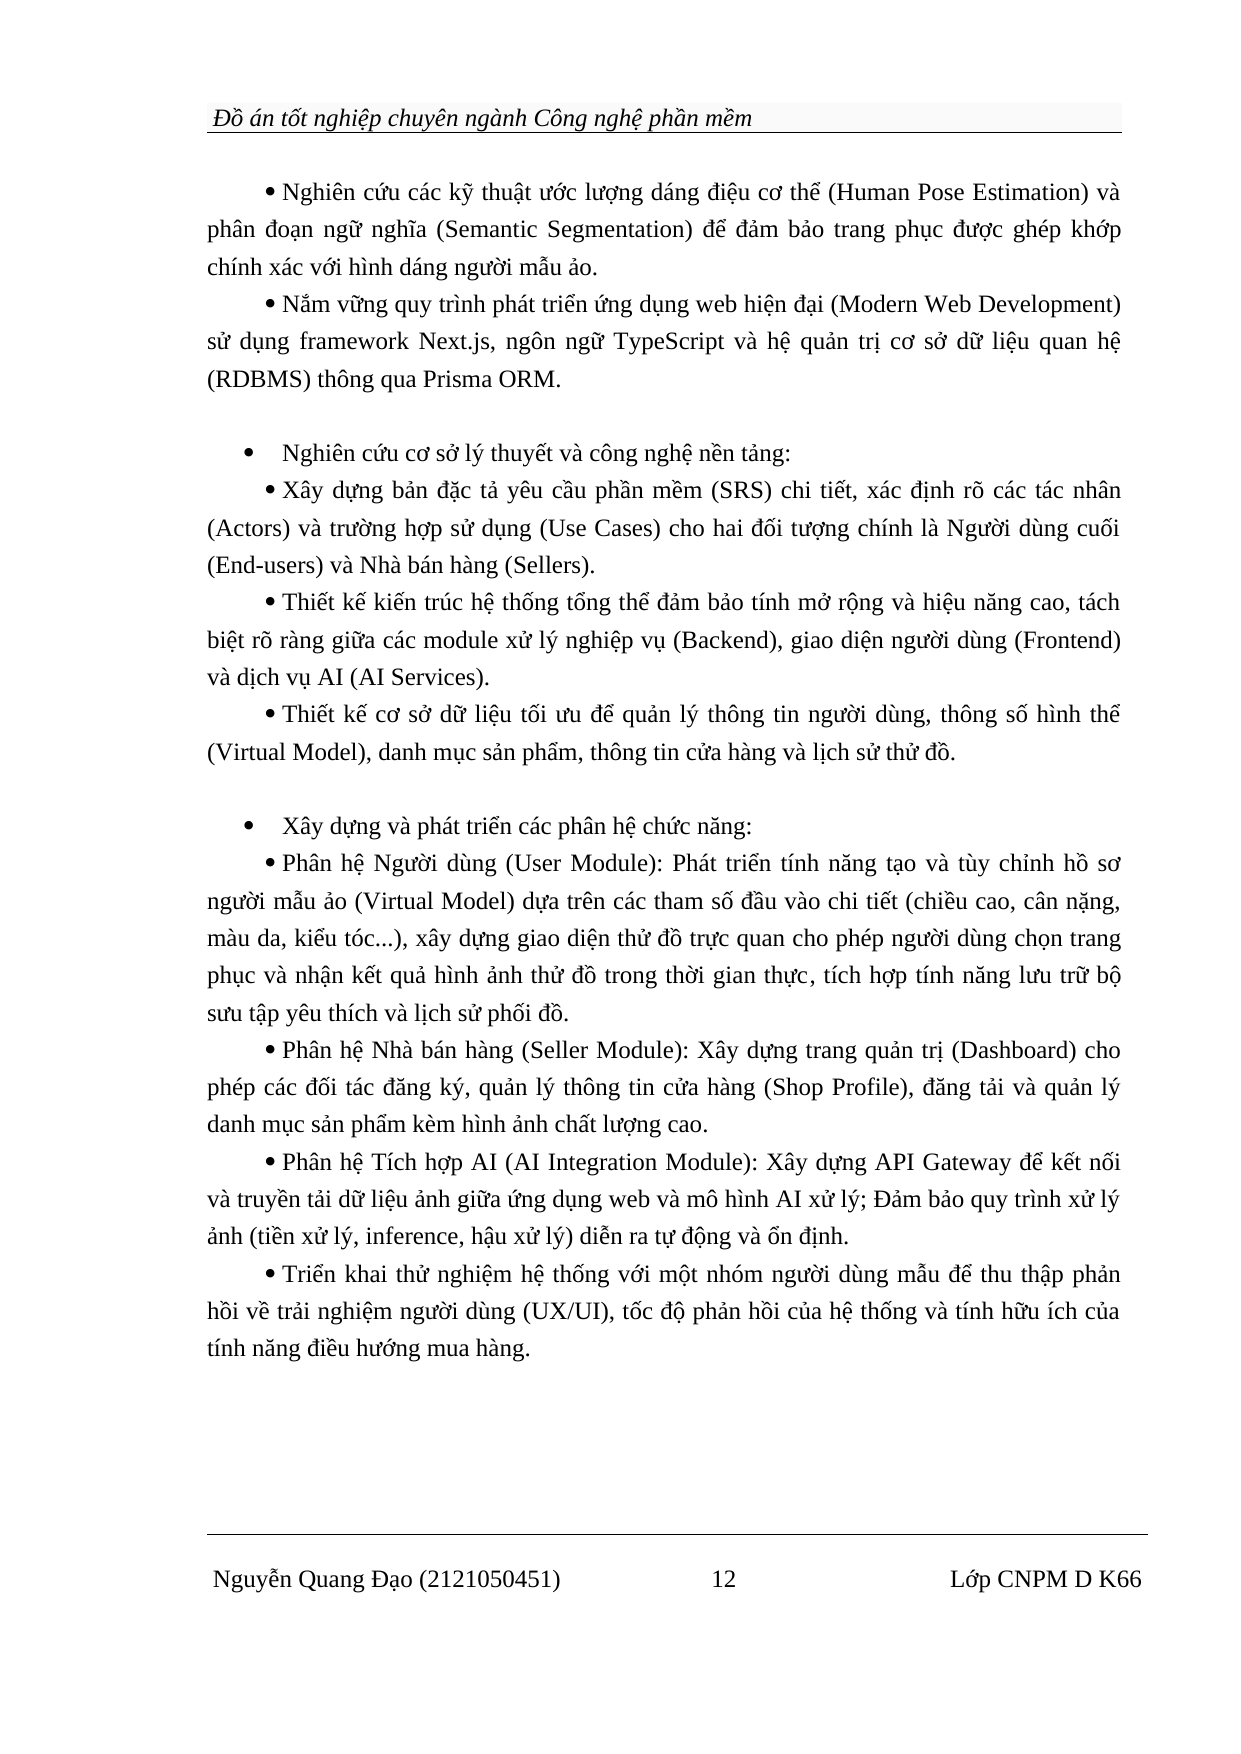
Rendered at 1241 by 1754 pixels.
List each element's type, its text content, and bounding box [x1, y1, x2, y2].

list Nắm vững quy trình phát triển ứng dụng web hiện đại (Modern Web Development) sử dụng framework Next.js, ngôn ngữ TypeScript và hệ quản trị cơ sở dữ liệu quan hệ (RDBMS) thông qua Prisma ORM. [207, 289, 1122, 392]
list Thiết kế cơ sở dữ liệu tối ưu để quản lý thông tin người dùng, thông số hình thể (Virtual Model), danh mục sản phẩm, thông tin cửa hàng và lịch sử thử đồ. [207, 699, 1122, 765]
list Thiết kế kiến trúc hệ thống tổng thể đảm bảo tính mở rộng và hiệu năng cao, tách biệt rõ ràng giữa các module xử lý nghiệp vụ (Backend), giao diện người dùng (Frontend) và dịch vụ AI (AI Services). [207, 587, 1122, 691]
list Xây dựng bản đặc tả yêu cầu phần mềm (SRS) chi tiết, xác định rõ các tác nhân (Actors) và trường hợp sử dụng (Use Cases) cho hai đối tượng chính là Người dùng cuối (End-users) và Nhà bán hàng (Sellers). [207, 476, 1122, 579]
list Phân hệ Nhà bán hàng (Seller Module): Xây dựng trang quản trị (Dashboard) cho phép các đối tác đăng ký, quản lý thông tin cửa hàng (Shop Profile), đăng tải và quản lý danh mục sản phẩm kèm hình ảnh chất lượng cao. [207, 1035, 1122, 1138]
list Triển khai thử nghiệm hệ thống với một nhóm người dùng mẫu để thu thập phản hồi về trải nghiệm người dùng (UX/UI), tốc độ phản hồi của hệ thống và tính hữu ích của tính năng điều hướng mua hàng. [207, 1259, 1122, 1362]
list Phân hệ Tích hợp AI (AI Integration Module): Xây dựng API Gateway để kết nối và truyền tải dữ liệu ảnh giữa ứng dụng web và mô hình AI xử lý; Đảm bảo quy trình xử lý ảnh (tiền xử lý, inference, hậu xử lý) diễn ra tự động và ổn định. [207, 1147, 1122, 1250]
list Xây dựng và phát triển các phân hệ chức năng: [244, 811, 1122, 840]
list Nghiên cứu cơ sở lý thuyết và công nghệ nền tảng: [244, 438, 1122, 467]
list Phân hệ Người dùng (User Module): Phát triển tính năng tạo và tùy chỉnh hồ sơ người mẫu ảo (Virtual Model) dựa trên các tham số đầu vào chi tiết (chiều cao, cân nặng, màu da, kiểu tóc...), xây dựng giao diện thử đồ trực quan cho phép người dùng chọn trang phục và nhận kết quả hình ảnh thử đồ trong thời gian thực, tích hợp tính năng lưu trữ bộ sưu tập yêu thích và lịch sử phối đồ. [207, 848, 1122, 1026]
list Nghiên cứu các kỹ thuật ước lượng dáng điệu cơ thể (Human Pose Estimation) và phân đoạn ngữ nghĩa (Semantic Segmentation) để đảm bảo trang phục được ghép khớp chính xác với hình dáng người mẫu ảo. [207, 177, 1122, 281]
